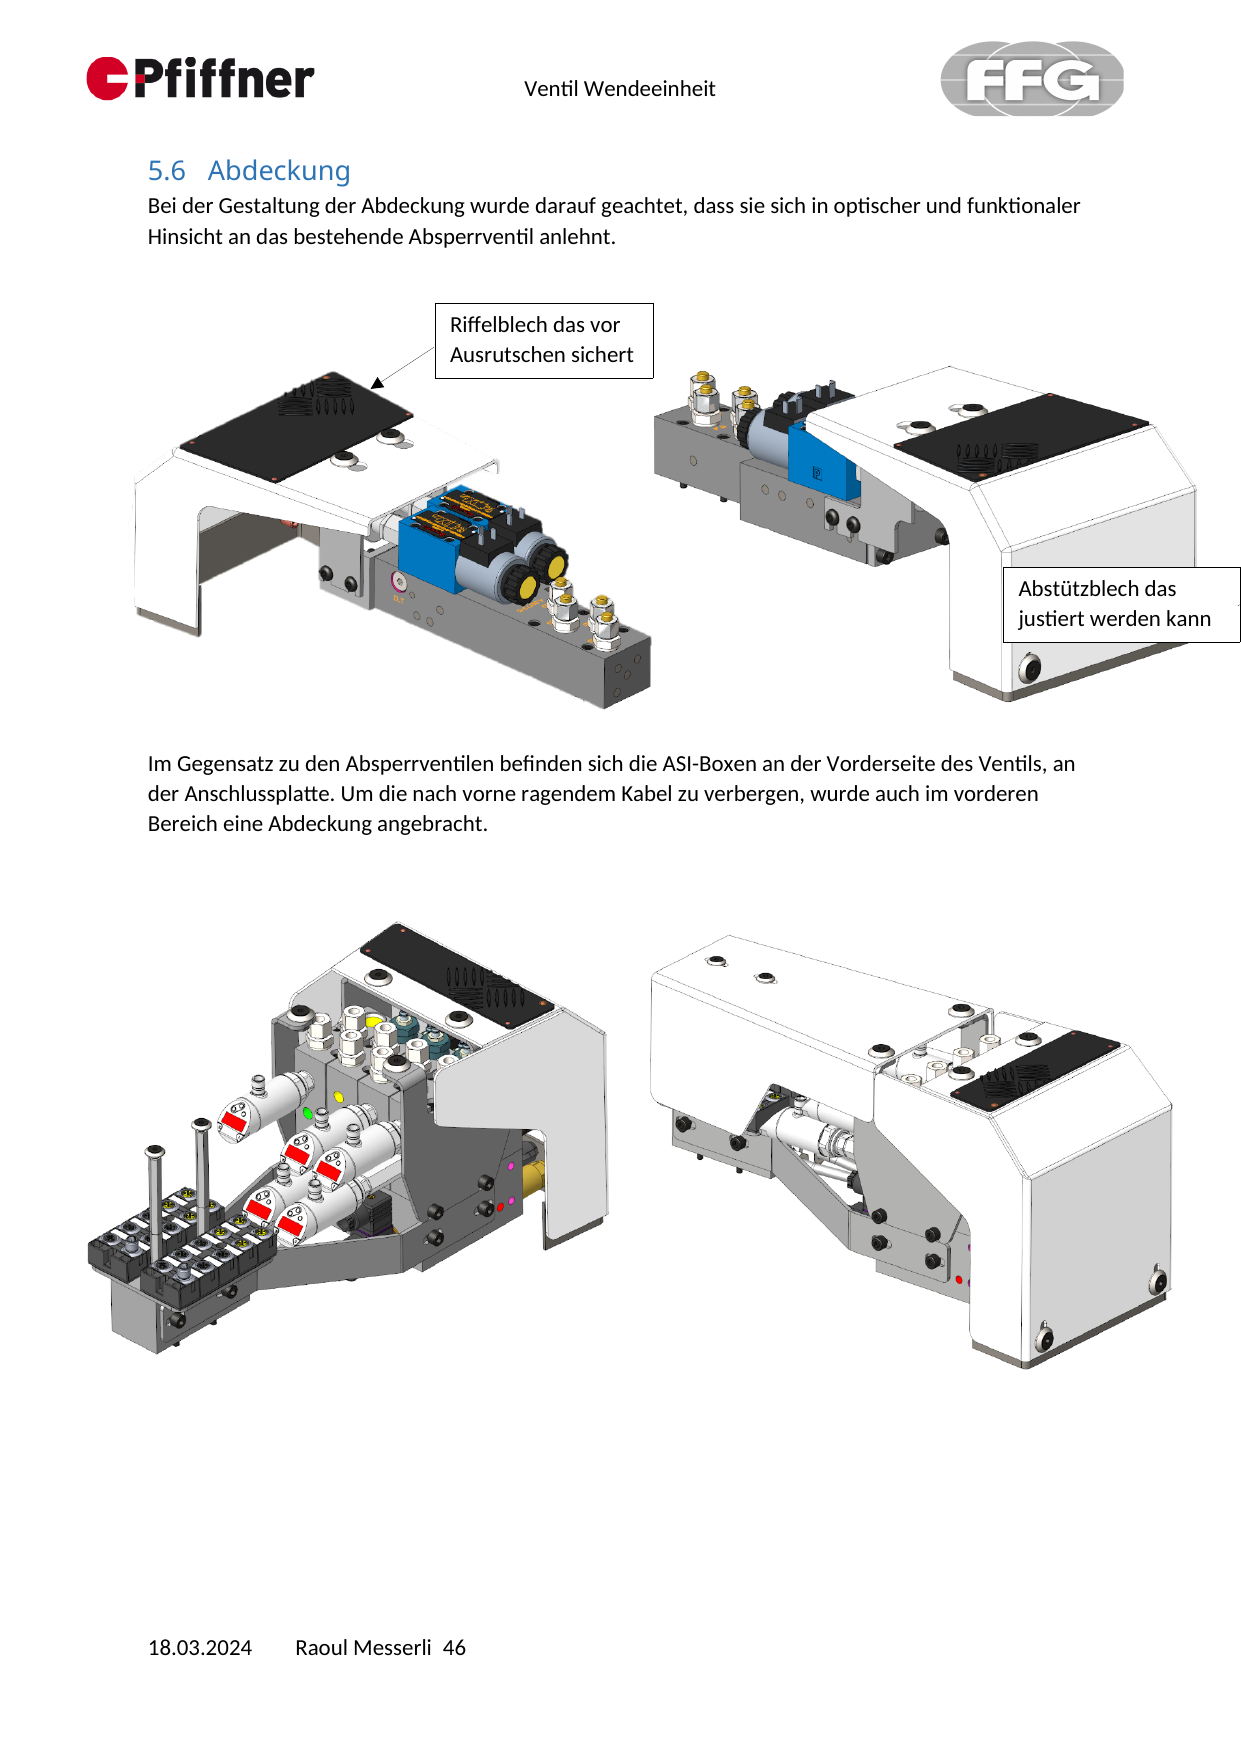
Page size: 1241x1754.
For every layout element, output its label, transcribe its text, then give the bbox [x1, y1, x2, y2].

text Im Gegensatz zu den Absperrventilen befinden sich die ASI-Boxen an der Vorderseite des Ventils, an der Anschlussplatte. Um die nach vorne ragendem Kabel zu verbergen, wurde auch im vorderen Bereich eine Abdeckung angebracht. [148, 708, 1092, 779]
subtitle Abdeckung [148, 152, 1092, 189]
picture [86, 57, 315, 101]
picture [939, 41, 1124, 116]
picture [127, 366, 1208, 719]
text Bei der Gestaltung der Abdeckung wurde darauf geachtet, dass sie sich in optischer und funktionaler Hinsicht an das bestehende Absperrventil anlehnt. [148, 192, 1092, 250]
picture [620, 859, 1235, 1312]
